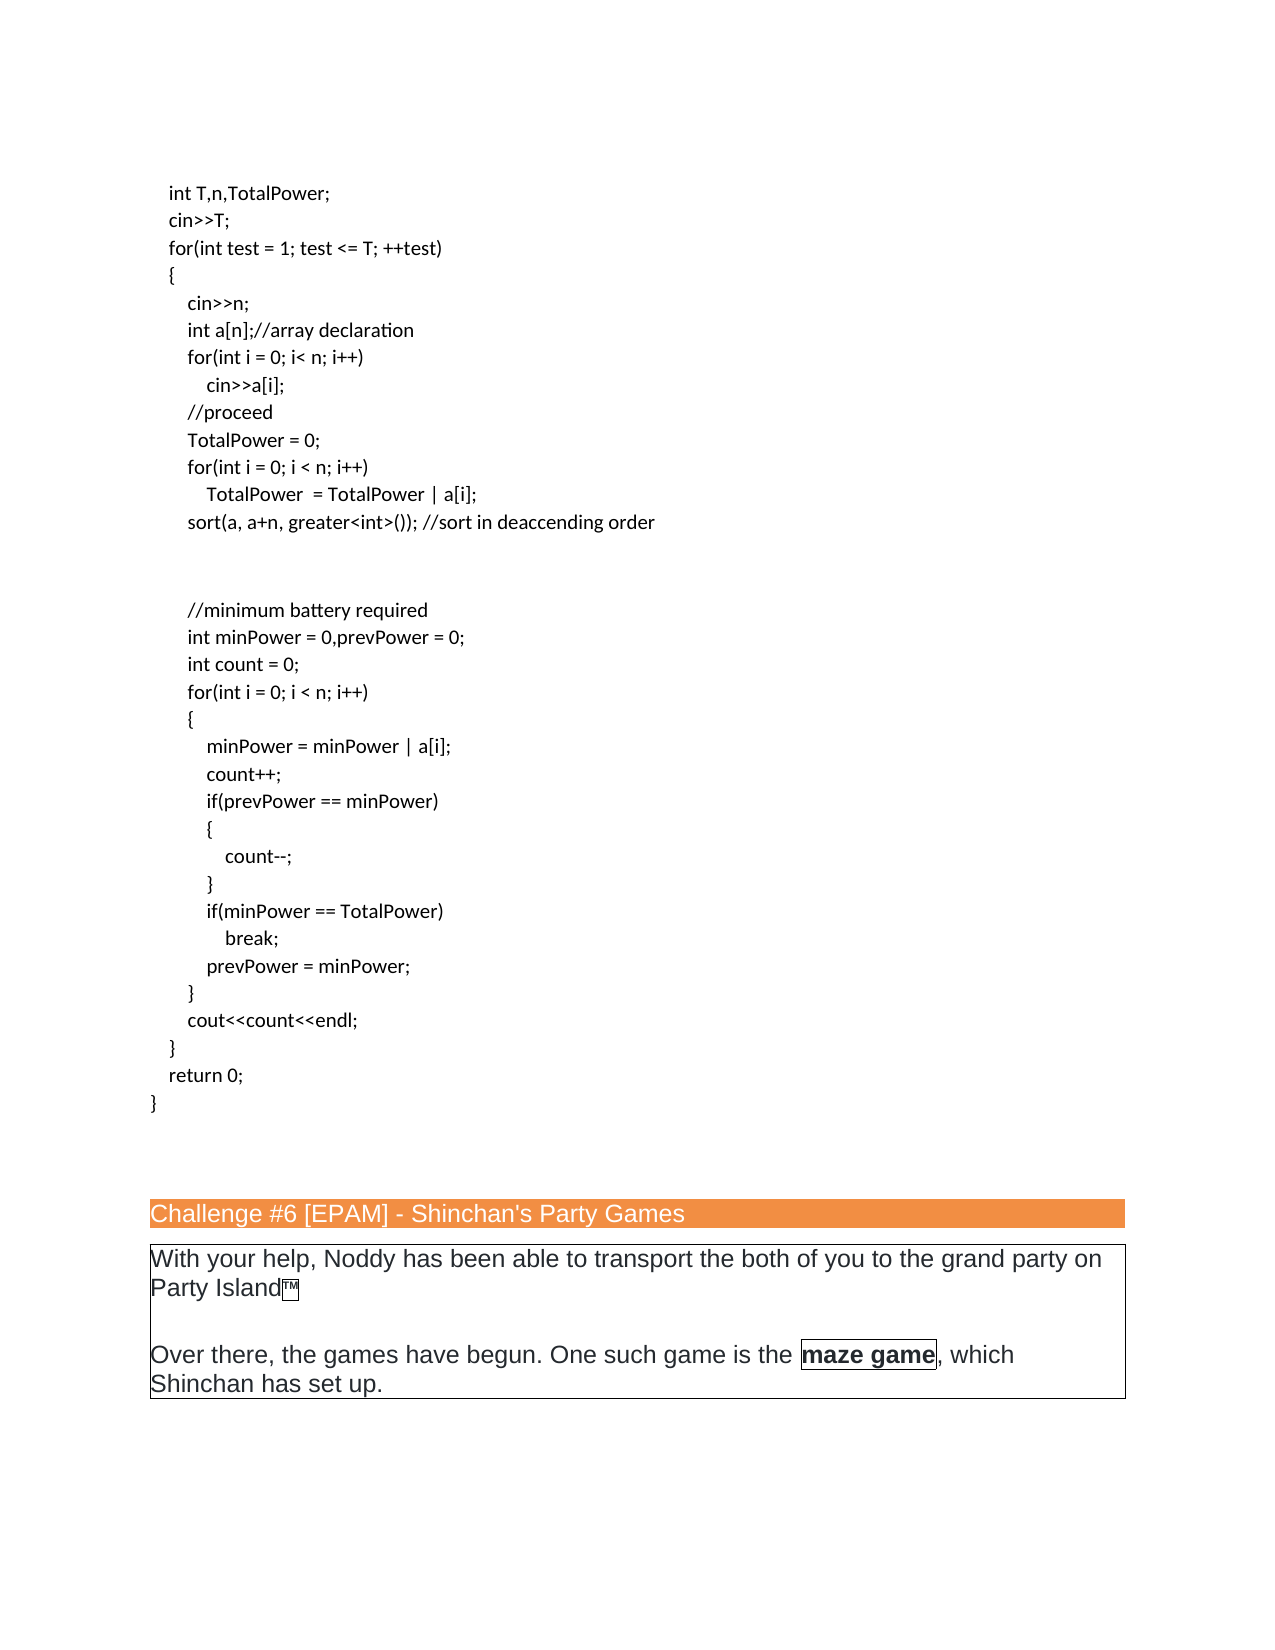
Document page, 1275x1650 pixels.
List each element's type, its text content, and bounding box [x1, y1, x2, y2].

text } [150, 1035, 1125, 1061]
text count--; [150, 843, 1125, 869]
text cin>>n; [150, 290, 1125, 315]
text for(int i = 0; i< n; i++) [150, 344, 1125, 370]
text TotalPower = TotalPower | a[i]; [150, 482, 1125, 507]
text minPower = minPower | a[i]; [150, 734, 1125, 759]
text { [150, 706, 1125, 732]
text } [150, 1090, 1125, 1115]
text for(int i = 0; i < n; i++) [150, 679, 1125, 704]
text for(int i = 0; i < n; i++) [150, 454, 1125, 479]
text cin>>a[i]; [150, 372, 1125, 397]
text return 0; [150, 1062, 1125, 1088]
text cin>>T; [150, 208, 1125, 233]
text if(minPower == TotalPower) [150, 898, 1125, 923]
text int count = 0; [150, 652, 1125, 677]
text int a[n];//array declaration [150, 317, 1125, 343]
text } [150, 871, 1125, 896]
text TotalPower = 0; [150, 427, 1125, 452]
text for(int test = 1; test <= T; ++test) [150, 235, 1125, 260]
text //proceed [150, 399, 1125, 425]
text //minimum battery required [150, 597, 1125, 622]
text break; [150, 926, 1125, 951]
text prevPower = minPower; [150, 953, 1125, 978]
text With your help, Noddy has been able to transport the both of you to the grand party on Party IslandTM [151, 1245, 1125, 1302]
text { [150, 262, 1125, 288]
text int minPower = 0,prevPower = 0; [150, 624, 1125, 649]
text Over there, the games have begun. One such game is the maze game, which Shinchan has set up. [151, 1339, 1125, 1398]
text if(prevPower == minPower) [150, 788, 1125, 814]
text count++; [150, 761, 1125, 787]
text { [150, 816, 1125, 841]
text Challenge #6 [EPAM] - Shinchan's Party Games [150, 1199, 1125, 1228]
text sort(a, a+n, greater<int>()); //sort in deaccending order [150, 509, 1125, 534]
text int T,n,TotalPower; [150, 180, 1125, 206]
text cout<<count<<endl; [150, 1008, 1125, 1033]
text } [150, 980, 1125, 1006]
